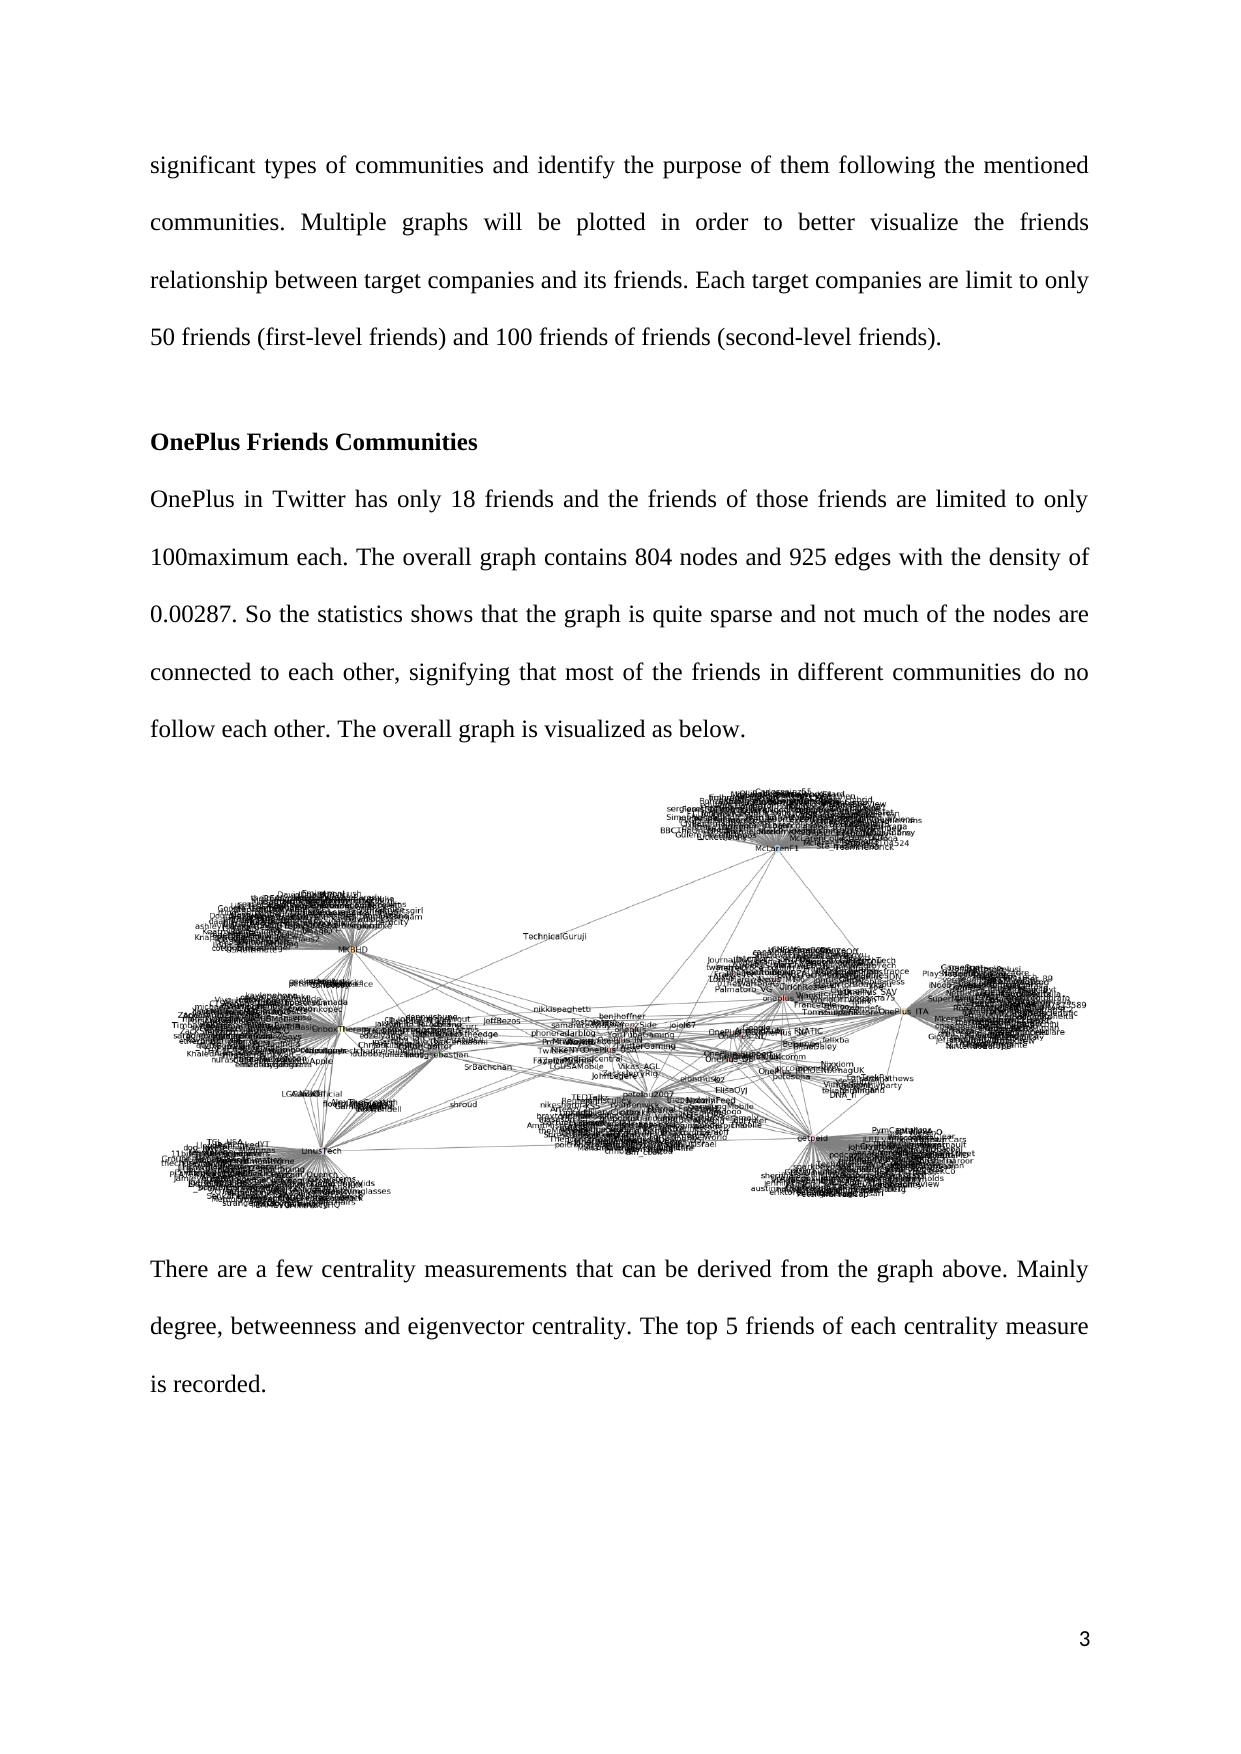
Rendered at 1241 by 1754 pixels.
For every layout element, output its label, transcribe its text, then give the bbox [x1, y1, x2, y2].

text There are a few centrality measurements that can be derived from the graph above. Mainly degree, betweenness and eigenvector centrality. The top 5 friends of each centrality measure is recorded. [150, 1254, 1090, 1398]
picture [150, 771, 1091, 1226]
text OnePlus Friends Communities [150, 427, 1090, 456]
text OnePlus in Twitter has only 18 friends and the friends of those friends are limited to only 100maximum each. The overall graph contains 804 nodes and 925 edges with the density of 0.00287. So the statistics shows that the graph is quite sparse and not much of the nodes are connected to each other, signifying that most of the friends in different communities do no follow each other. The overall graph is visualized as below. [150, 484, 1090, 743]
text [150, 150, 1090, 351]
